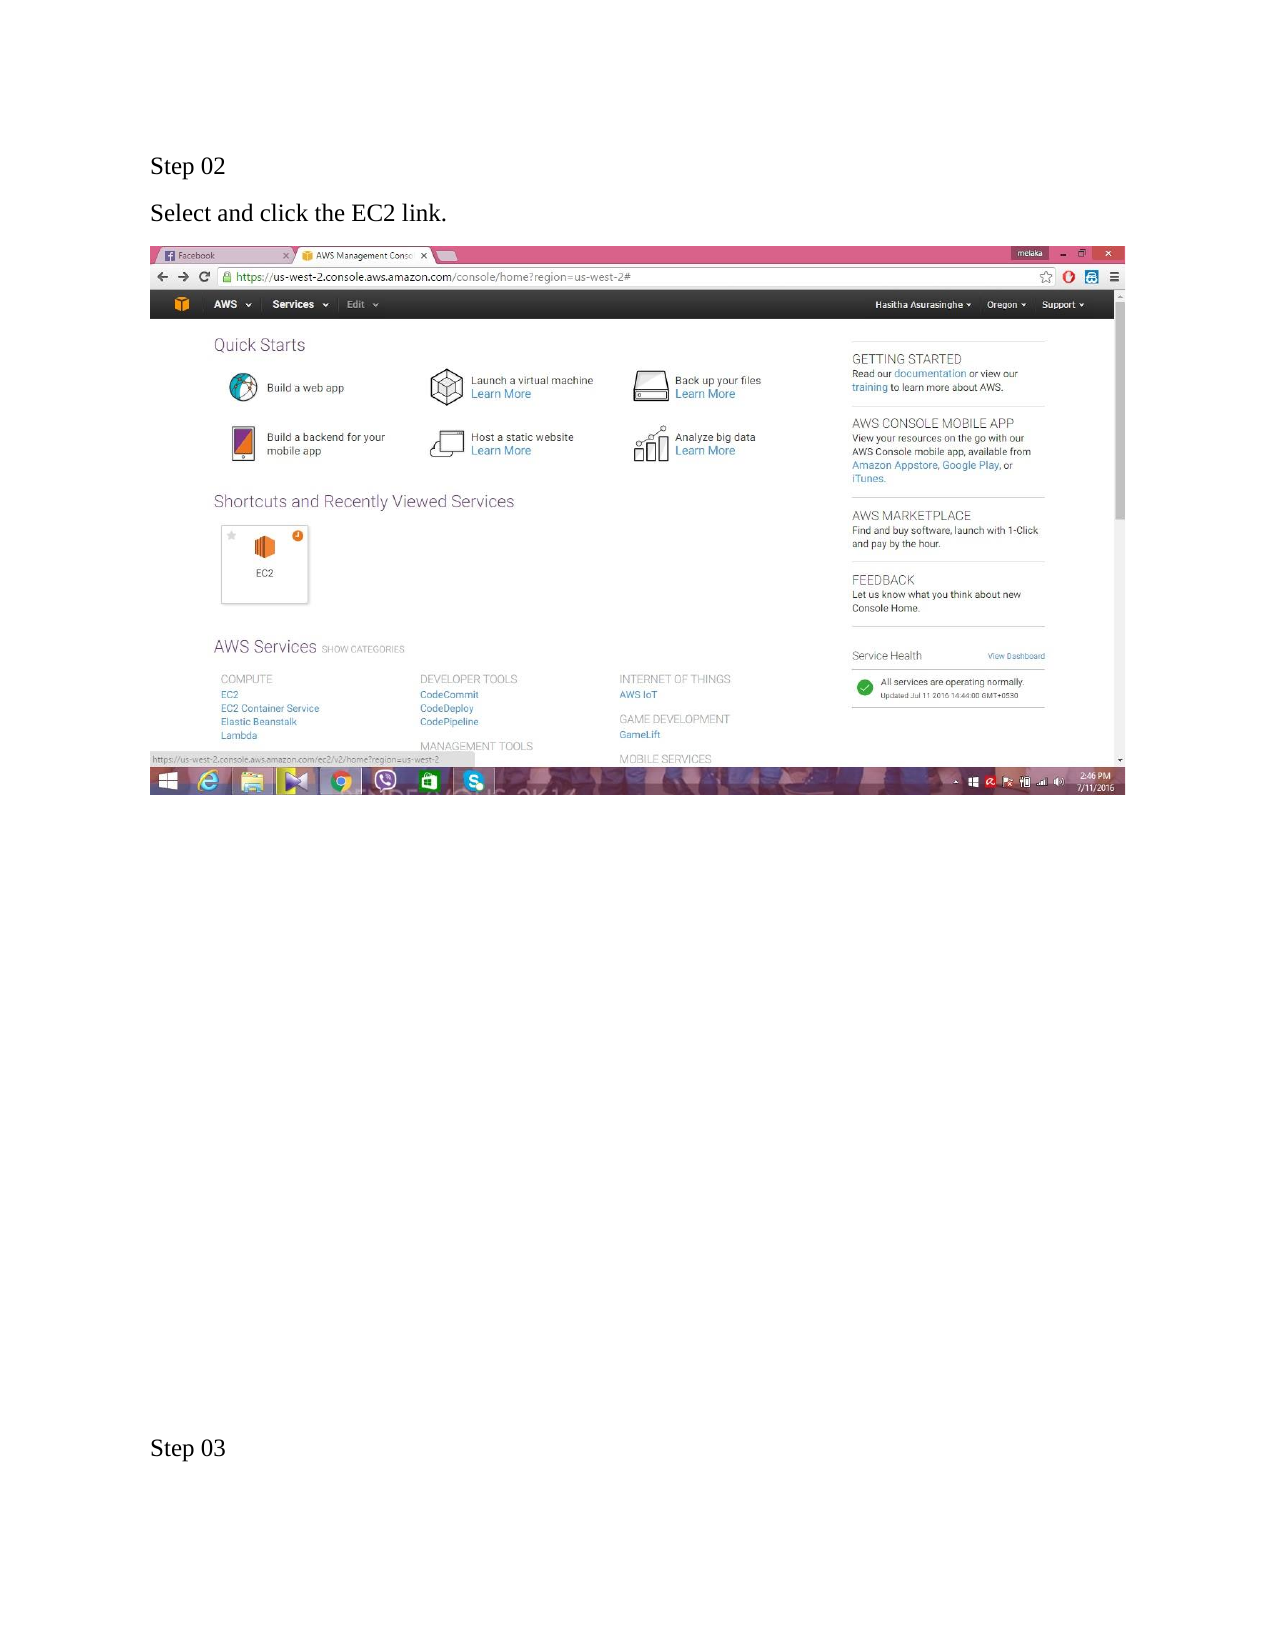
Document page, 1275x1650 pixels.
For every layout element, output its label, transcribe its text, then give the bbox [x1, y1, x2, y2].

text Step 03 [150, 1433, 1125, 1462]
text Select and click the EC2 link. [150, 198, 1125, 227]
text Step 02 [150, 151, 1125, 179]
picture [150, 246, 1125, 795]
